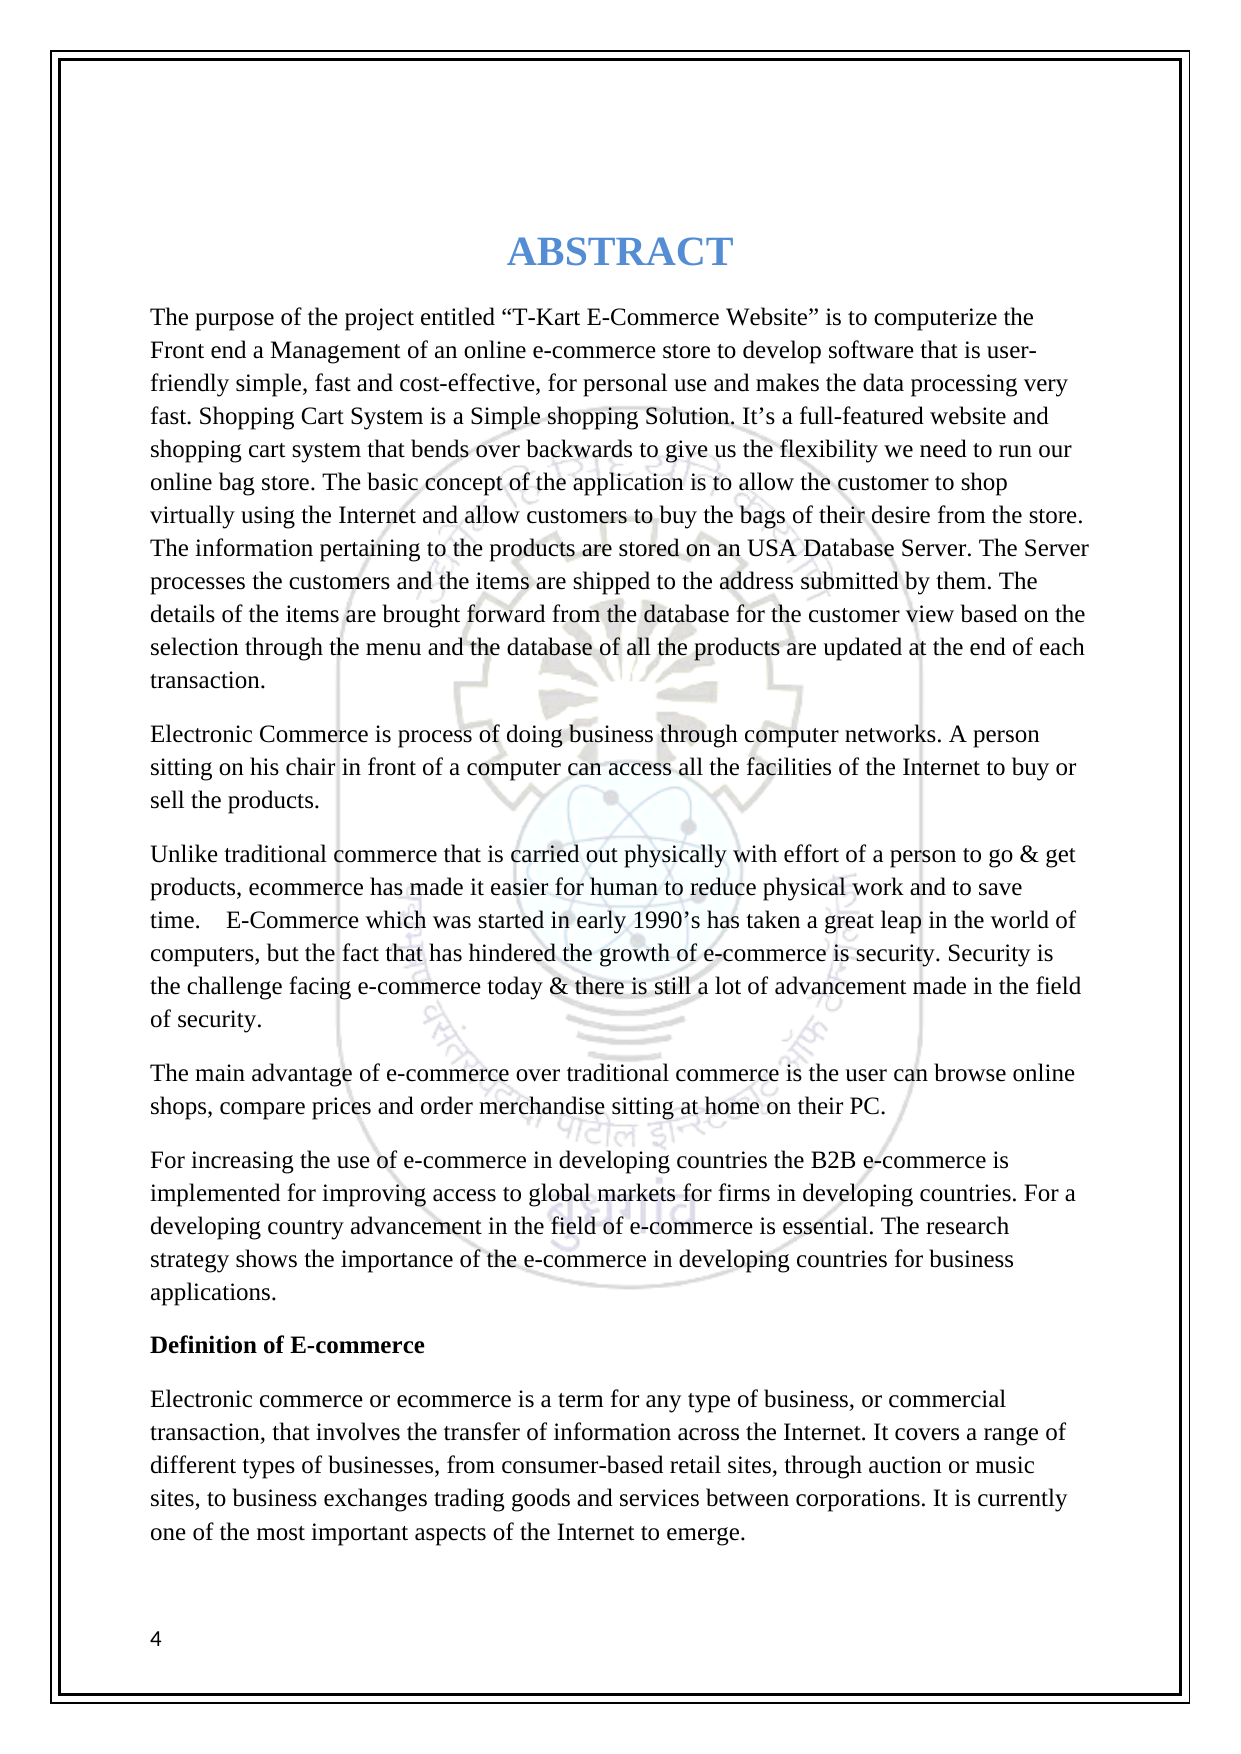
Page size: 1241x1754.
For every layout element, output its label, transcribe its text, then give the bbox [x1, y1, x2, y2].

text Unlike traditional commerce that is carried out physically with effort of a person to go & get products, ecommerce has made it easier for human to reduce physical work and to save time. E-Commerce which was started in early 1990’s has taken a great leap in the world of computers, but the fact that has hindered the growth of e-commerce is security. Security is the challenge facing e-commerce today & there is still a lot of advancement made in the field of security. [150, 839, 1090, 1033]
text Definition of E-commerce [150, 1331, 1090, 1359]
text ABSTRACT [150, 226, 1090, 274]
text The purpose of the project entitled “T-Kart E-Commerce Website” is to computerize the Front end a Management of an online e-commerce store to develop software that is user-friendly simple, fast and cost-effective, for personal use and makes the data processing very fast. Shopping Cart System is a Simple shopping Solution. It’s a full-featured website and shopping cart system that bends over backwards to give us the flexibility we need to run our online bag store. The basic concept of the application is to allow the customer to shop virtually using the Internet and allow customers to buy the bags of their desire from the store. The information pertaining to the products are stored on an USA Database Server. The Server processes the customers and the items are shipped to the address submitted by them. The details of the items are brought forward from the database for the customer view based on the selection through the menu and the database of all the products are updated at the end of each transaction. [150, 302, 1090, 694]
text Electronic commerce or ecommerce is a term for any type of business, or commercial transaction, that involves the transfer of information across the Internet. It covers a range of different types of businesses, from consumer-based retail sites, through auction or music sites, to business exchanges trading goods and services between corporations. It is currently one of the most important aspects of the Internet to emerge. [150, 1384, 1090, 1545]
text Electronic Commerce is process of doing business through computer networks. A person sitting on his chair in front of a computer can access all the facilities of the Internet to buy or sell the products. [150, 719, 1090, 814]
text For increasing the use of e-commerce in developing countries the B2B e-commerce is implemented for improving access to global markets for firms in developing countries. For a developing country advancement in the field of e-commerce is essential. The research strategy shows the importance of the e-commerce in developing countries for business applications. [150, 1145, 1090, 1306]
text The main advantage of e-commerce over traditional commerce is the user can browse online shops, compare prices and order merchandise sitting at home on their PC. [150, 1058, 1090, 1119]
